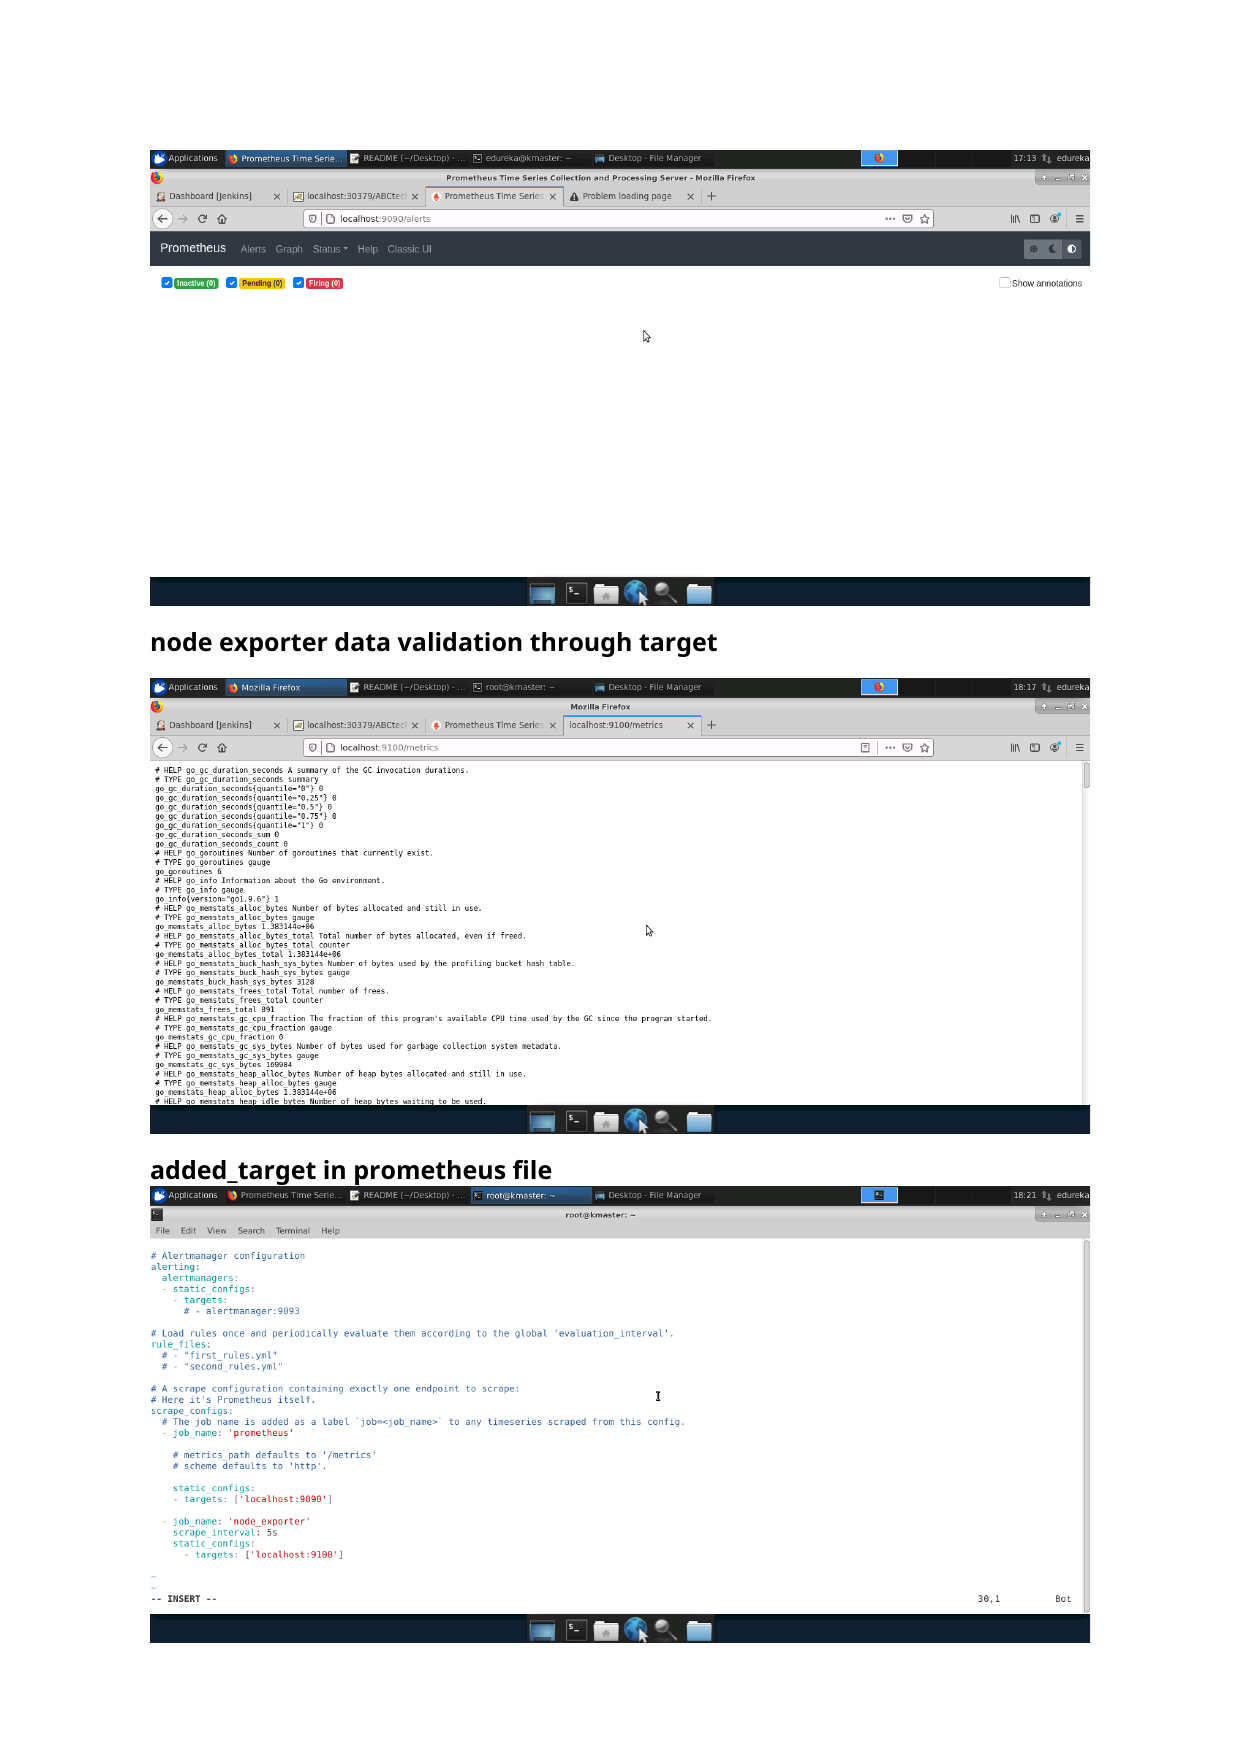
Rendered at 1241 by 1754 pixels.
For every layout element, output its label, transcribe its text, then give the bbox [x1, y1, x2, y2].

text added_target in prometheus file [150, 1153, 1090, 1186]
text node exporter data validation through target [150, 625, 1090, 659]
